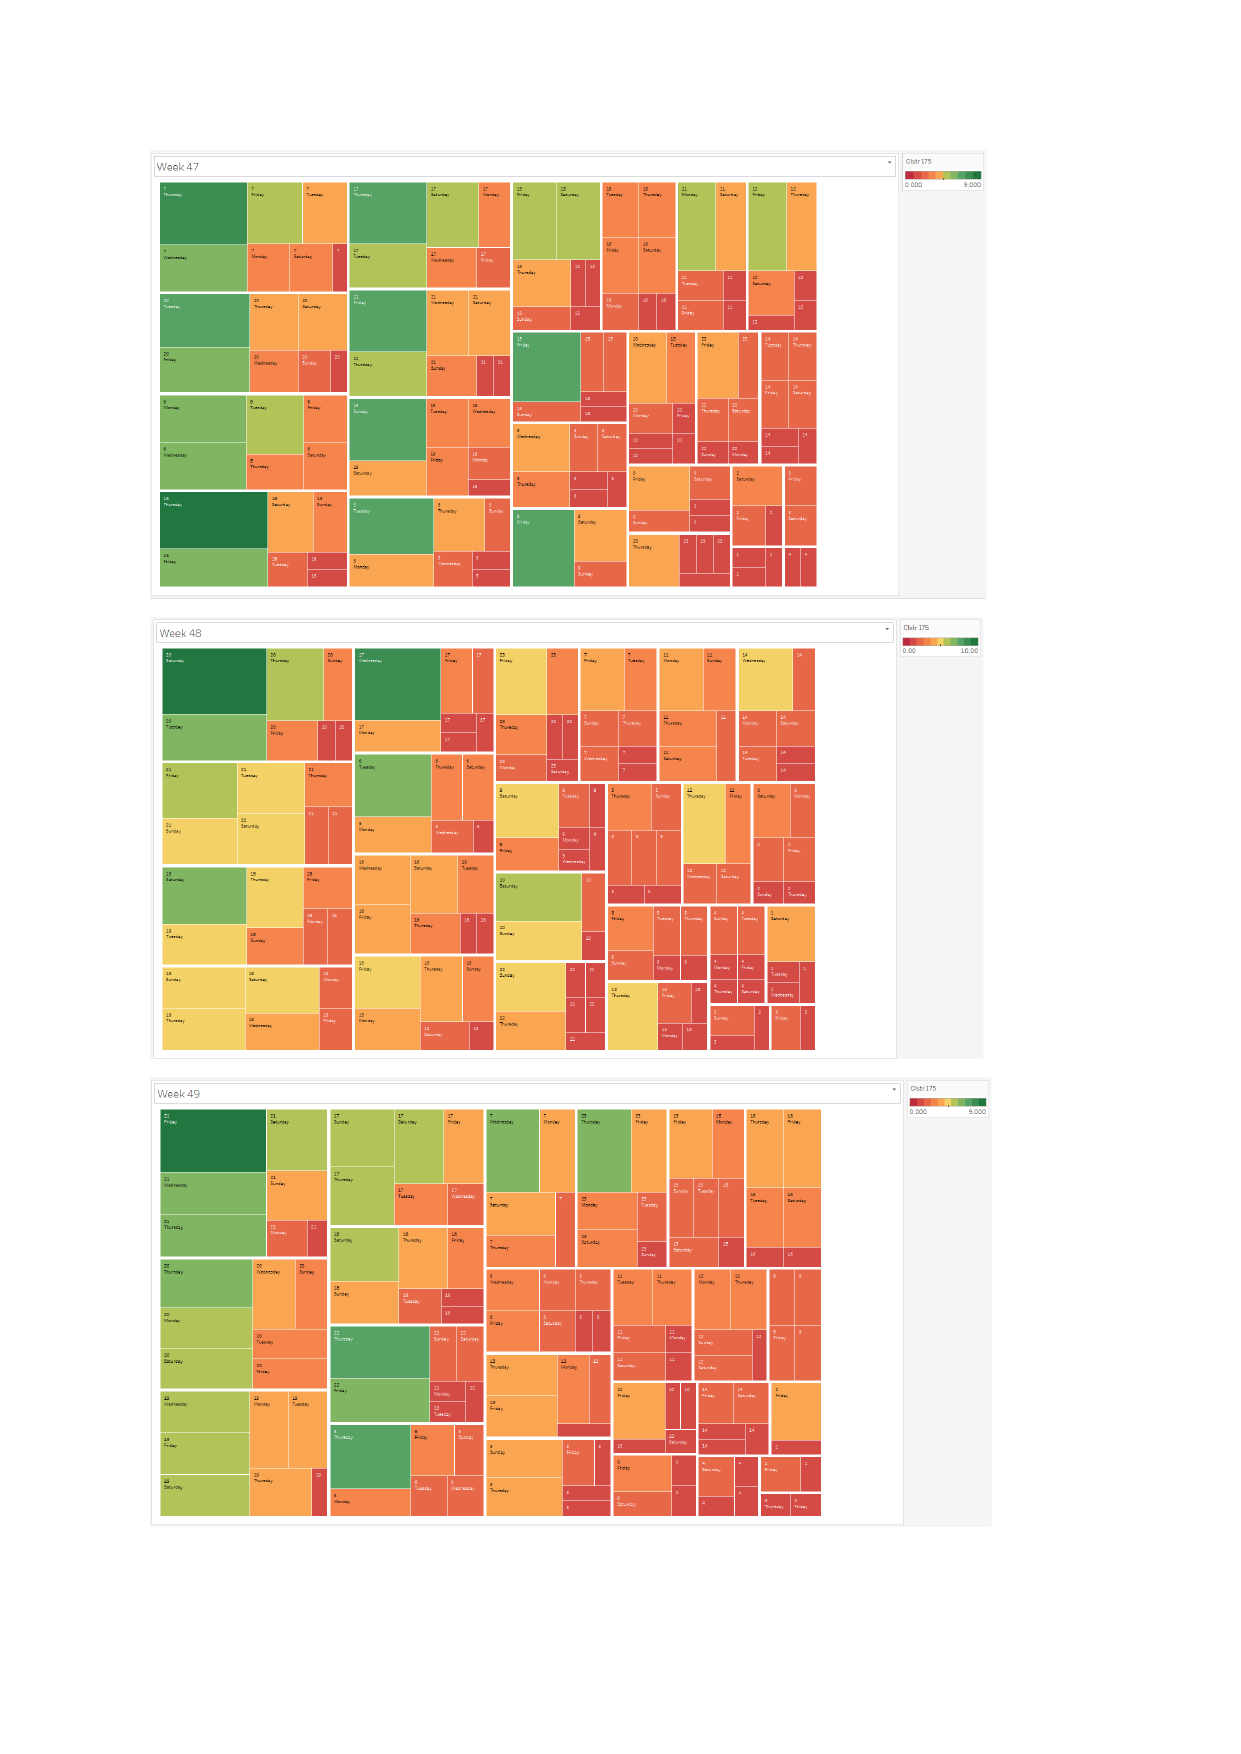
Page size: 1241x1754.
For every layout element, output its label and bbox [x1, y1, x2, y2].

picture [150, 150, 987, 599]
picture [150, 1077, 992, 1527]
picture [150, 617, 984, 1059]
